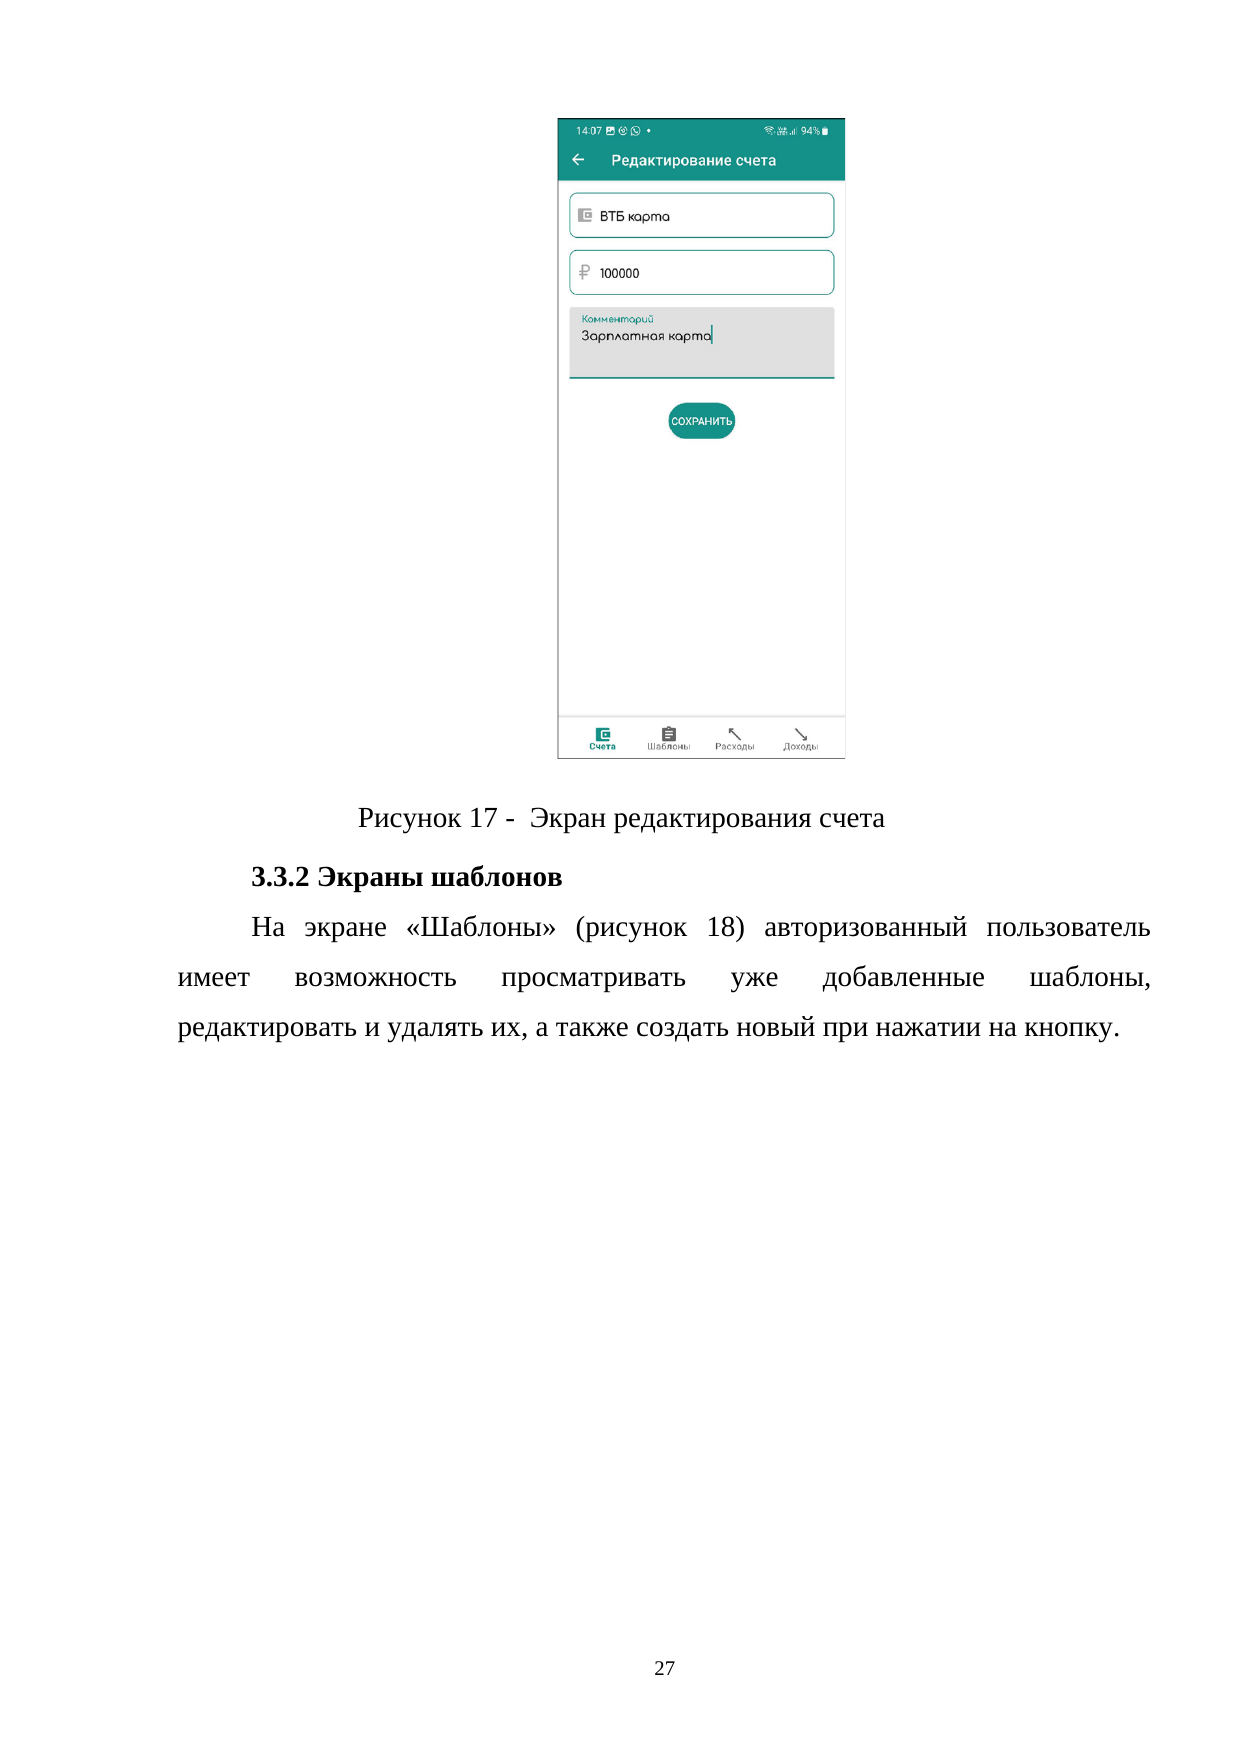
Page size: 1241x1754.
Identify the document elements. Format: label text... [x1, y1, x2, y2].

text На экране «Шаблоны» (рисунок 18) авторизованный пользователь имеет возможность просматривать уже добавленные шаблоны, редактировать и удалять их, а также создать новый при нажатии на кнопку. [177, 909, 1152, 1043]
text Экраны шаблонов [251, 859, 1152, 892]
picture [557, 118, 846, 759]
text Экран редактирования счета [177, 800, 1152, 834]
